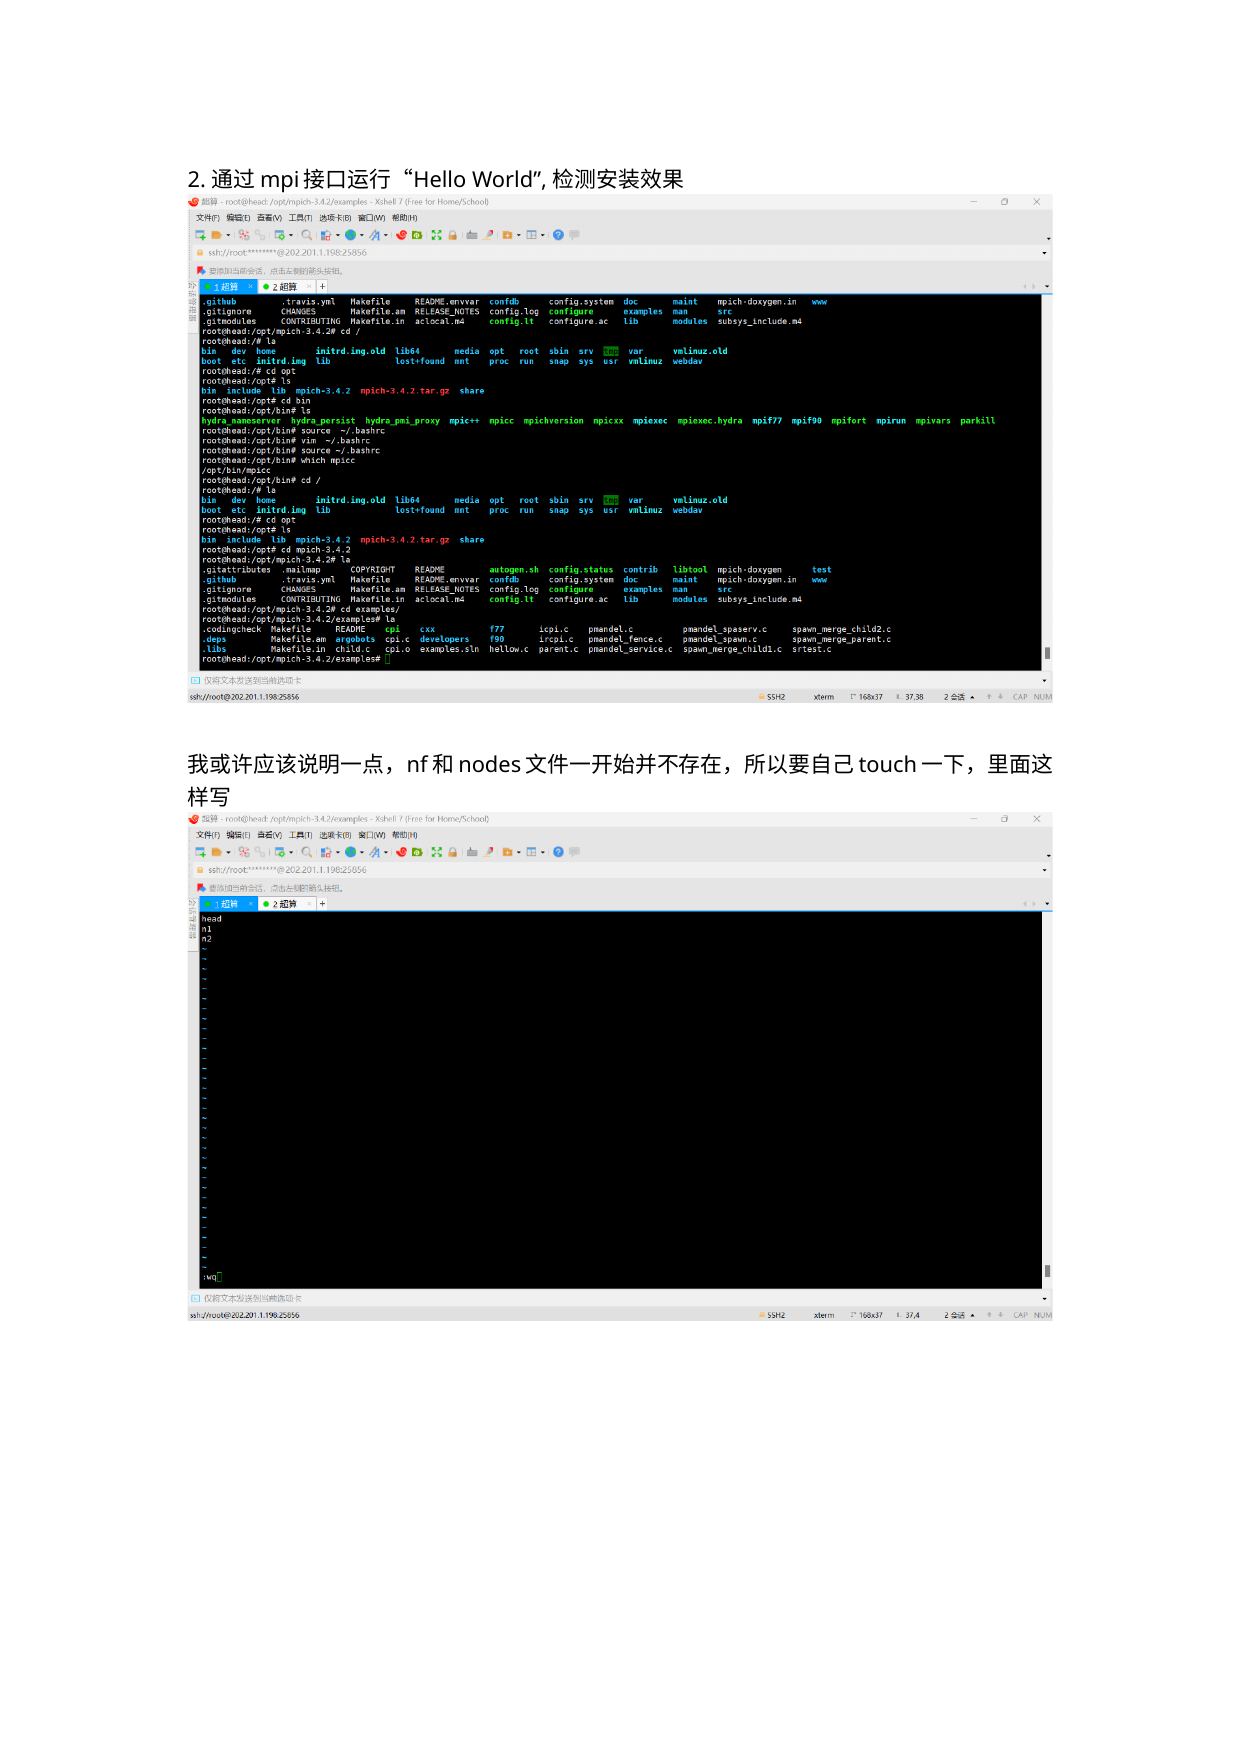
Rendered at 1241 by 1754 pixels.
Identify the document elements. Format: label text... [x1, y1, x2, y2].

text 2. 通过mpi接口运行“Hello World”, 检测安装效果 [187, 162, 1053, 194]
text 我或许应该说明一点，nf和nodes文件一开始并不存在，所以要自己touch一下，里面这样写 [187, 747, 1053, 812]
picture [187, 812, 1053, 1321]
picture [187, 194, 1053, 703]
